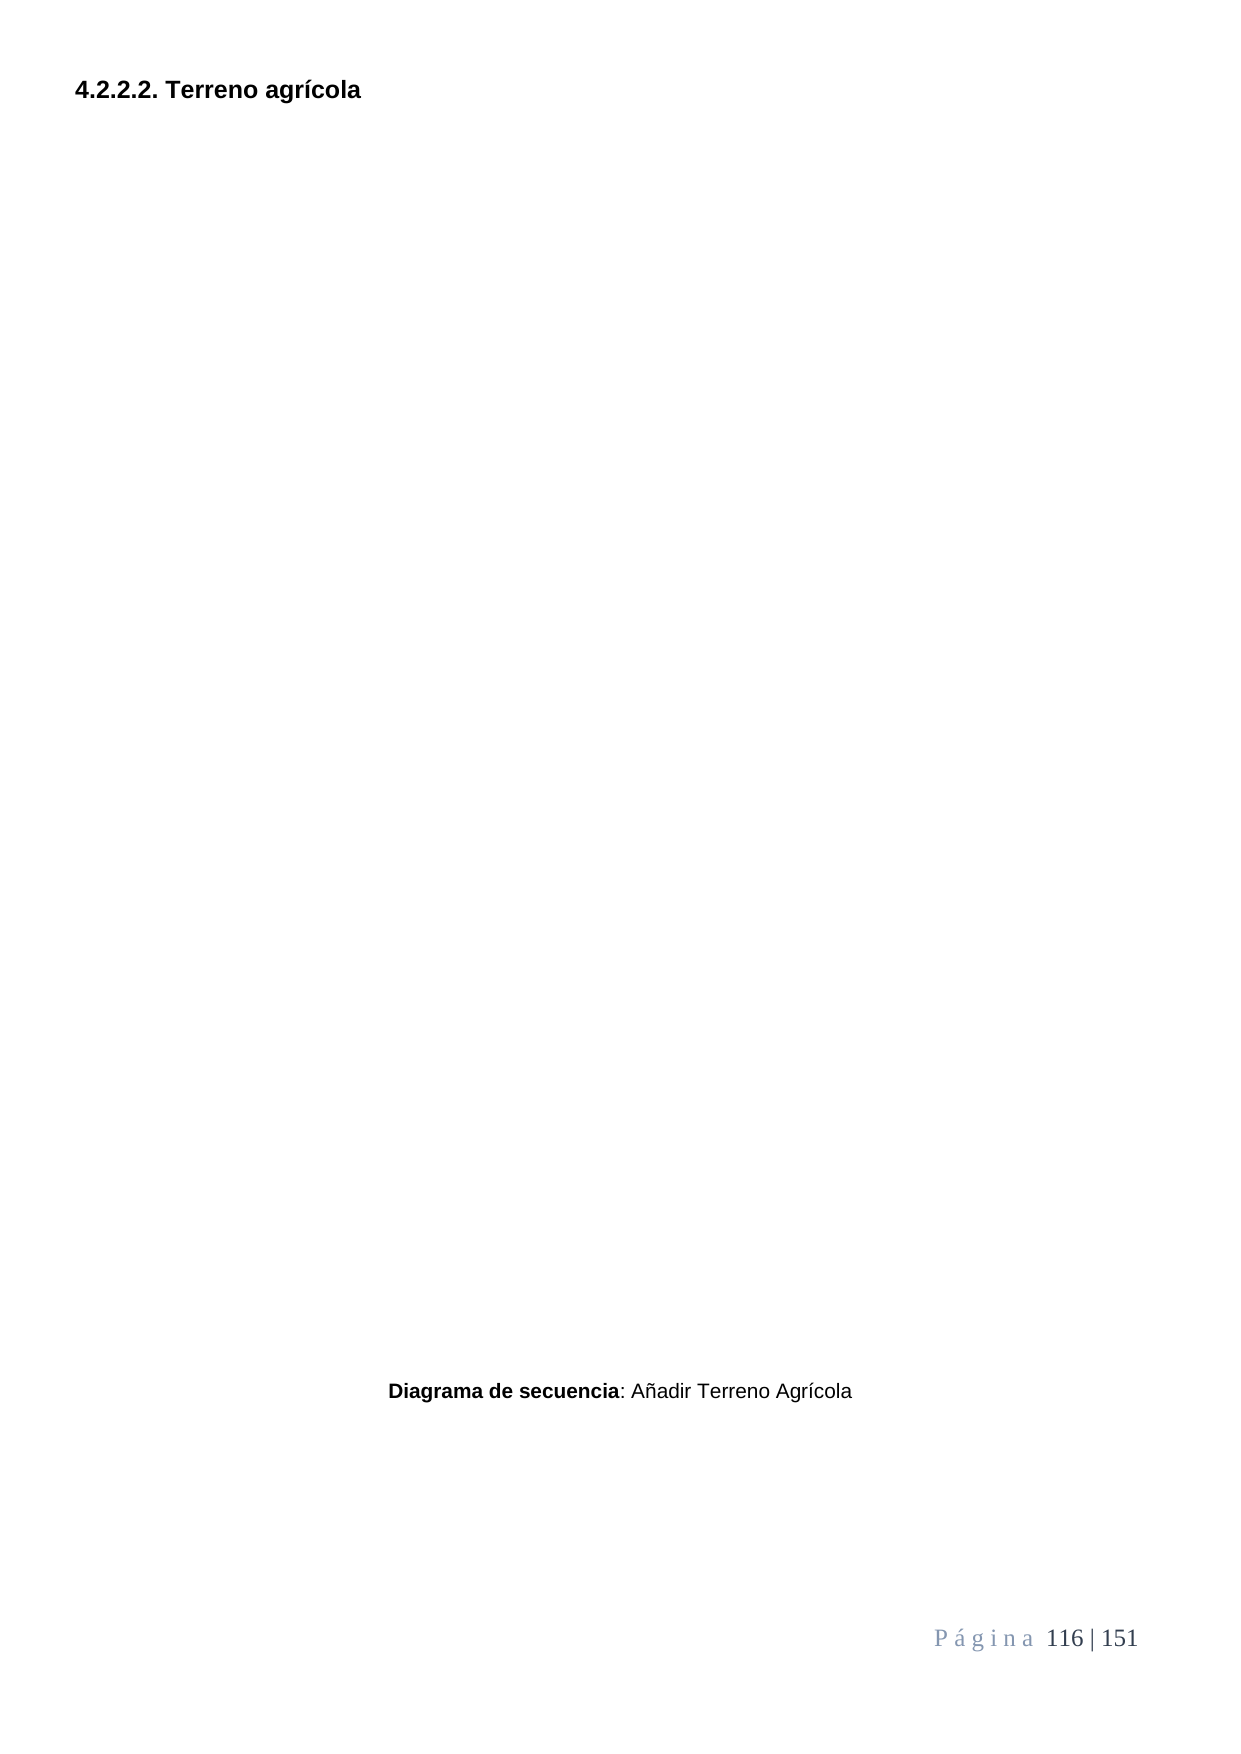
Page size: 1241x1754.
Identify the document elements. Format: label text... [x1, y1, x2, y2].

subtitle 4.2.2.2. Terreno agrícola [75, 75, 1165, 104]
text Diagrama de secuencia: Añadir Terreno Agrícola [75, 1379, 1165, 1403]
